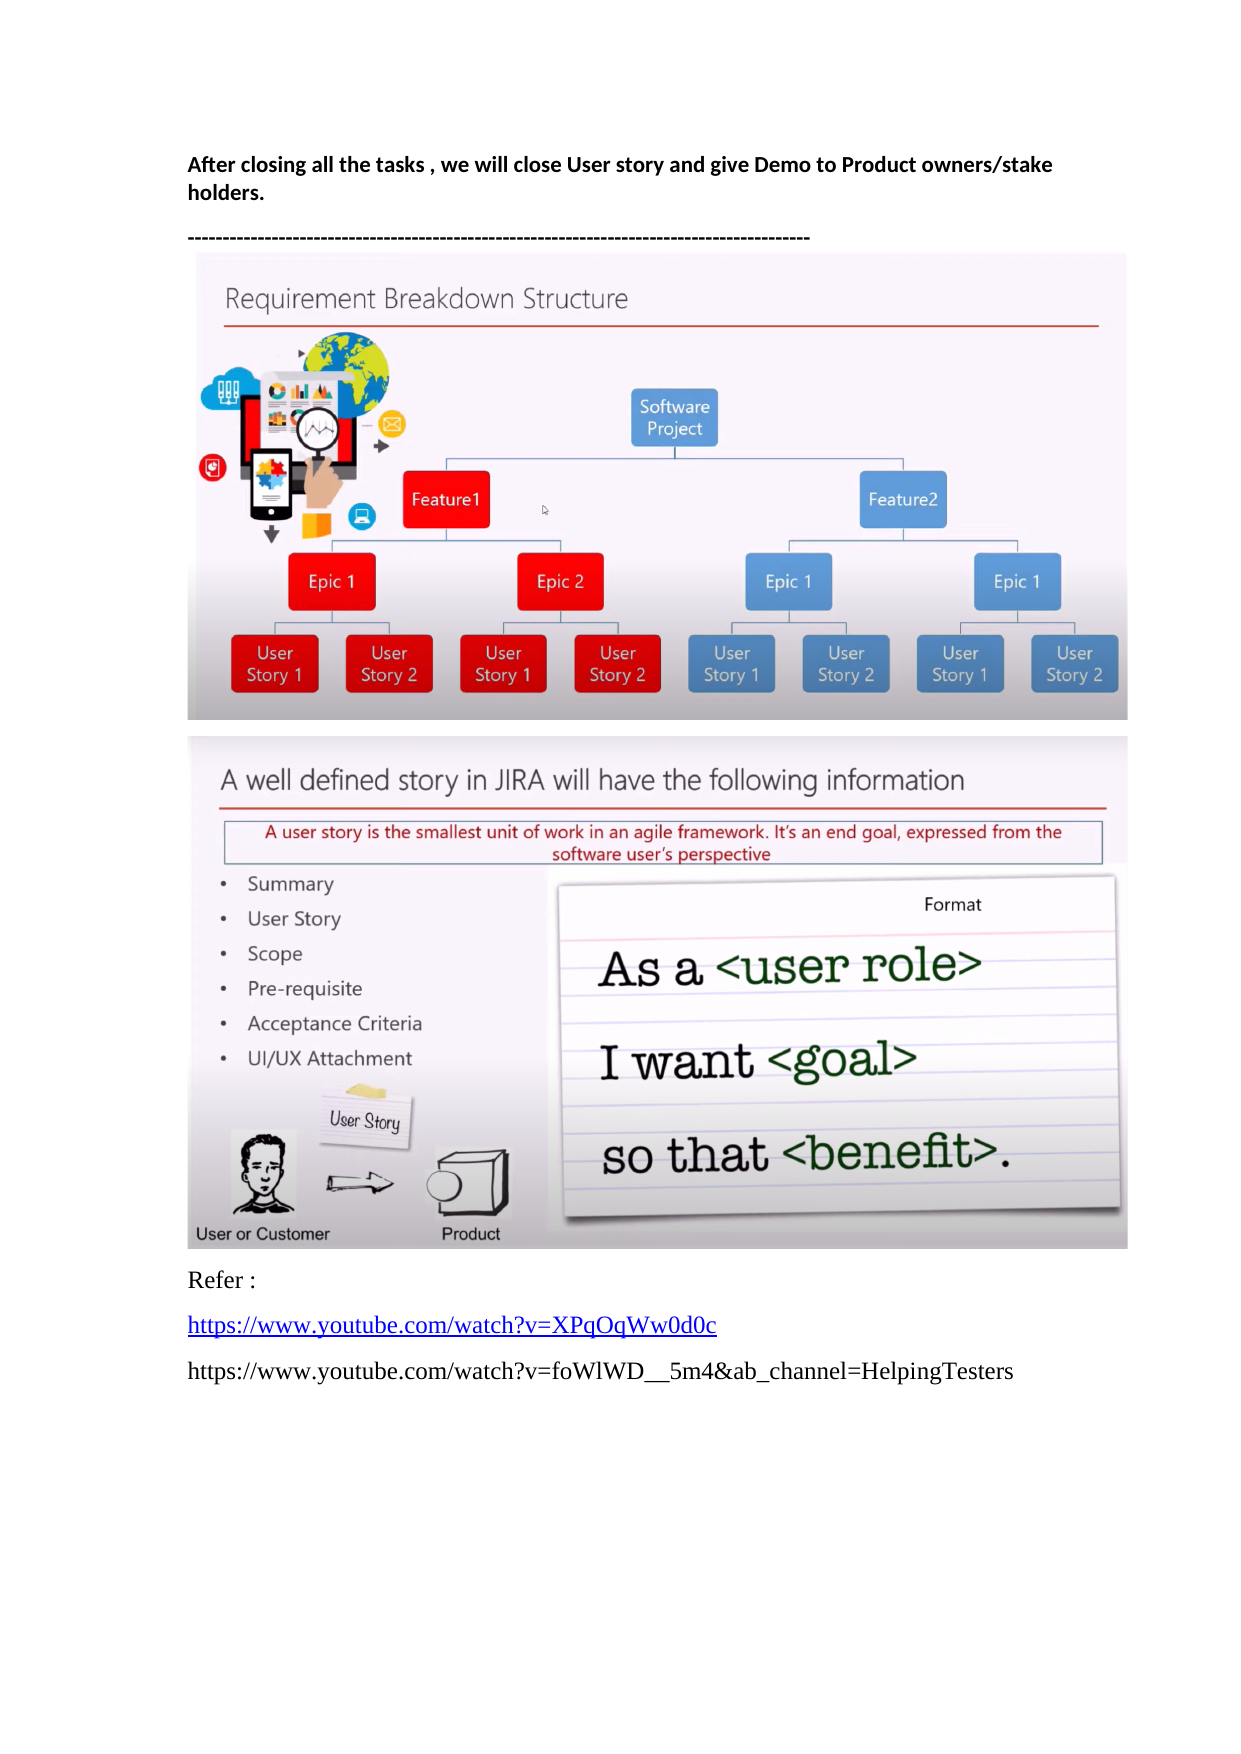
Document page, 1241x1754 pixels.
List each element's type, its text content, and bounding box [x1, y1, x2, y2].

text Refer : [187, 1265, 1090, 1294]
text After closing all the tasks , we will close User story and give Demo to Product owners/stake holders. [187, 150, 1090, 206]
text https://www.youtube.com/watch?v=XPqOqWw0d0c [187, 1310, 1090, 1339]
text ----------------------------------------------------------------------------------------- [187, 223, 1090, 250]
picture [187, 250, 1128, 720]
picture [187, 736, 1128, 1249]
text https://www.youtube.com/watch?v=foWlWD__5m4&ab_channel=HelpingTesters [187, 1356, 1090, 1384]
